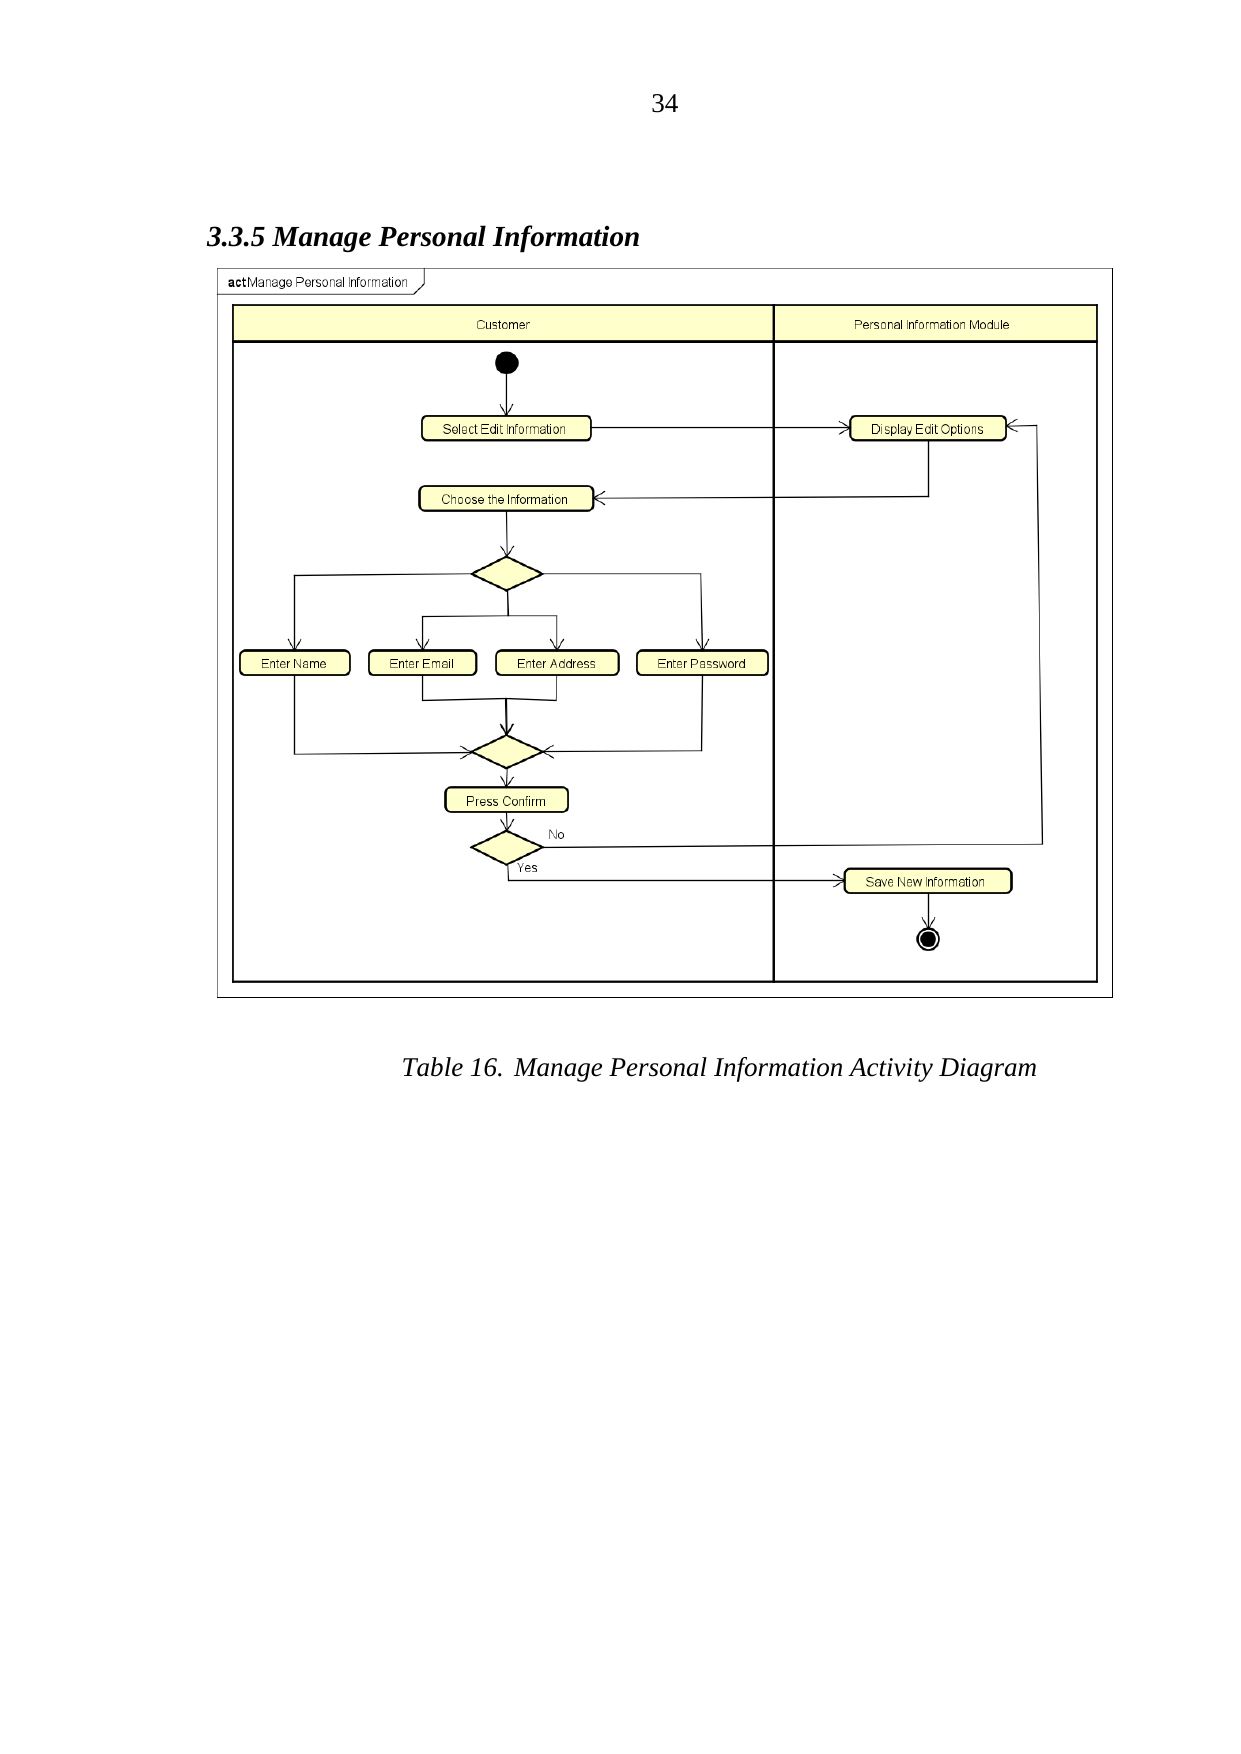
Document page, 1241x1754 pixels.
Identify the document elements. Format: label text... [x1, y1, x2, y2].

picture [206, 257, 1123, 1007]
text Manage Personal Information Activity Diagram [319, 1007, 1122, 1082]
subtitle Manage Personal Information [207, 219, 1122, 253]
